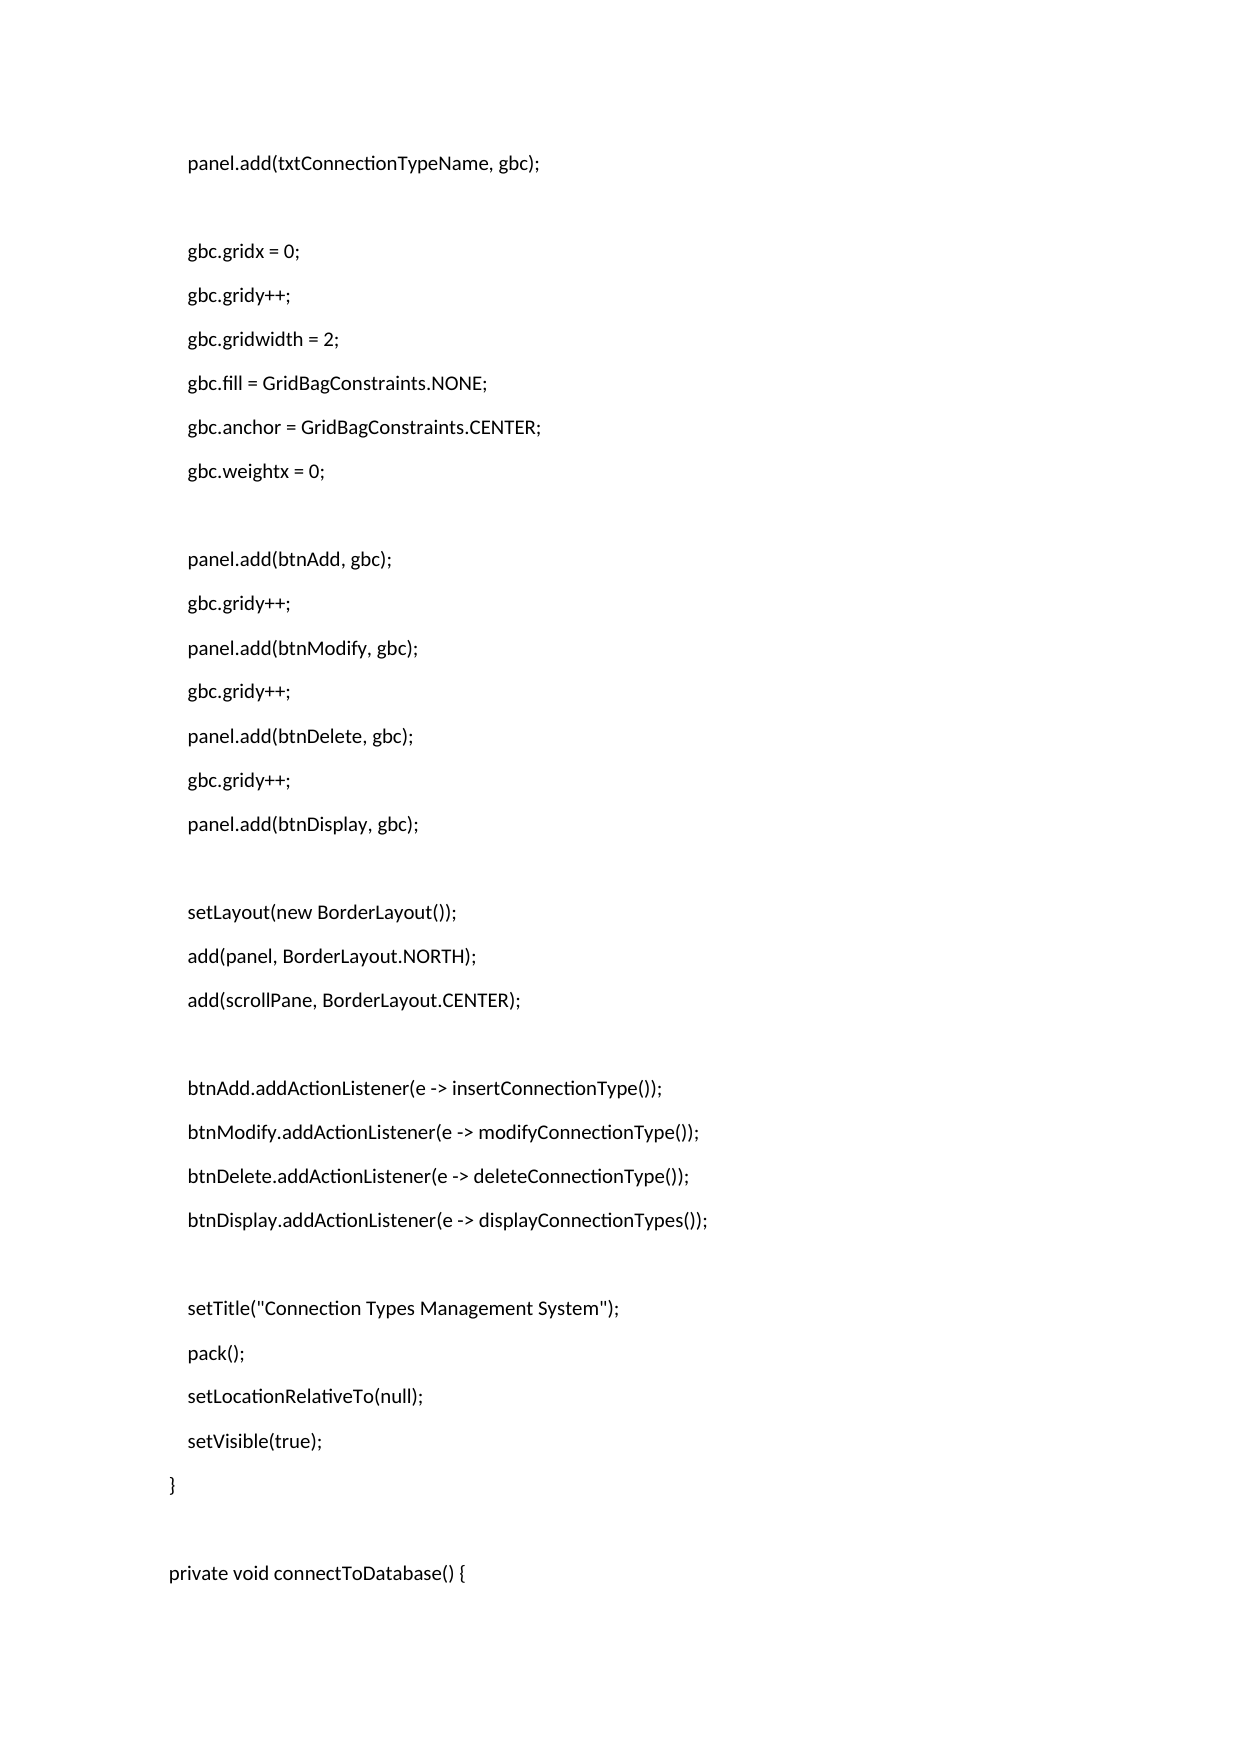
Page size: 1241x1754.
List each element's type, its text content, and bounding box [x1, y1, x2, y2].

text btnAdd.addActionListener(e -> insertConnectionType()); [150, 1075, 1090, 1101]
text gbc.gridy++; [150, 767, 1090, 792]
text gbc.fill = GridBagConstraints.NONE; [150, 370, 1090, 396]
text panel.add(btnDisplay, gbc); [150, 811, 1090, 836]
text gbc.gridy++; [150, 679, 1090, 704]
text panel.add(btnModify, gbc); [150, 635, 1090, 660]
text gbc.gridwidth = 2; [150, 326, 1090, 352]
text setVisible(true); [150, 1428, 1090, 1453]
text panel.add(btnDelete, gbc); [150, 723, 1090, 748]
text gbc.weightx = 0; [150, 458, 1090, 484]
text gbc.gridy++; [150, 591, 1090, 616]
text private void connectToDatabase() { [150, 1560, 1090, 1585]
text add(panel, BorderLayout.NORTH); [150, 943, 1090, 968]
text gbc.gridy++; [150, 282, 1090, 308]
text btnModify.addActionListener(e -> modifyConnectionType()); [150, 1119, 1090, 1145]
text btnDelete.addActionListener(e -> deleteConnectionType()); [150, 1163, 1090, 1189]
text panel.add(btnAdd, gbc); [150, 547, 1090, 572]
text setTitle("Connection Types Management System"); [150, 1296, 1090, 1321]
text gbc.gridx = 0; [150, 238, 1090, 263]
text setLocationRelativeTo(null); [150, 1384, 1090, 1409]
text panel.add(txtConnectionTypeName, gbc); [150, 150, 1090, 175]
text btnDisplay.addActionListener(e -> displayConnectionTypes()); [150, 1207, 1090, 1233]
text add(scrollPane, BorderLayout.CENTER); [150, 987, 1090, 1013]
text setLayout(new BorderLayout()); [150, 899, 1090, 924]
text pack(); [150, 1340, 1090, 1365]
text gbc.anchor = GridBagConstraints.CENTER; [150, 414, 1090, 440]
text } [150, 1472, 1090, 1497]
